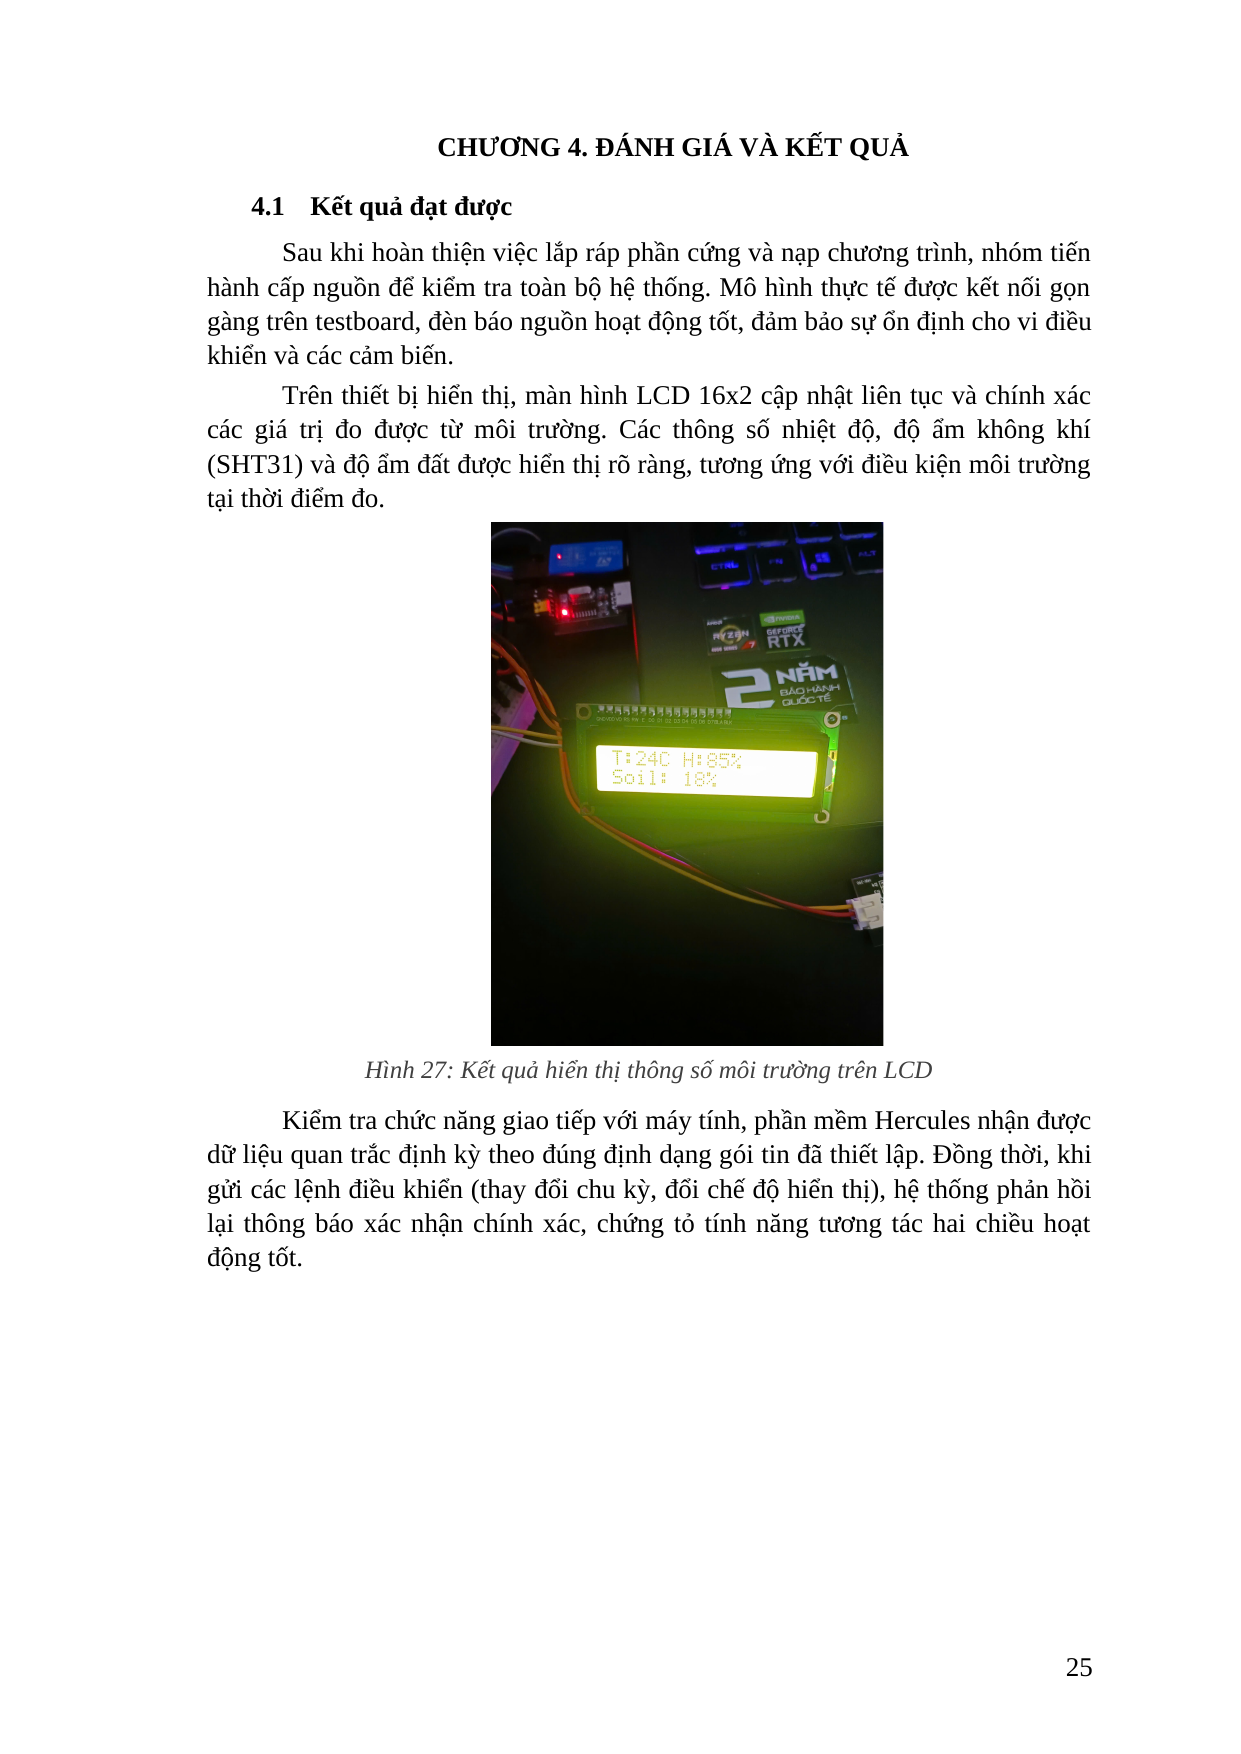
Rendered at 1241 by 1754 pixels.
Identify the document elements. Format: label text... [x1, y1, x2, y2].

text Trên thiết bị hiển thị, màn hình LCD 16x2 cập nhật liên tục và chính xác các giá trị đo được từ môi trường. Các thông số nhiệt độ, độ ẩm không khí (SHT31) và độ ẩm đất được hiển thị rõ ràng, tương ứng với điều kiện môi trường tại thời điểm đo. [207, 379, 1092, 513]
picture [491, 522, 884, 1046]
text Kiểm tra chức năng giao tiếp với máy tính, phần mềm Hercules nhận được dữ liệu quan trắc định kỳ theo đúng định dạng gói tin đã thiết lập. Đồng thời, khi gửi các lệnh điều khiển (thay đổi chu kỳ, đổi chế độ hiển thị), hệ thống phản hồi lại thông báo xác nhận chính xác, chứng tỏ tính năng tương tác hai chiều hoạt động tốt. [207, 1104, 1092, 1272]
text Sau khi hoàn thiện việc lắp ráp phần cứng và nạp chương trình, nhóm tiến hành cấp nguồn để kiểm tra toàn bộ hệ thống. Mô hình thực tế được kết nối gọn gàng trên testboard, đèn báo nguồn hoạt động tốt, đảm bảo sự ổn định cho vi điều khiển và các cảm biến. [207, 236, 1092, 370]
subtitle Kết quả đạt được [251, 190, 1092, 221]
subtitle ĐÁNH GIÁ VÀ KẾT QUẢ [254, 131, 1092, 162]
